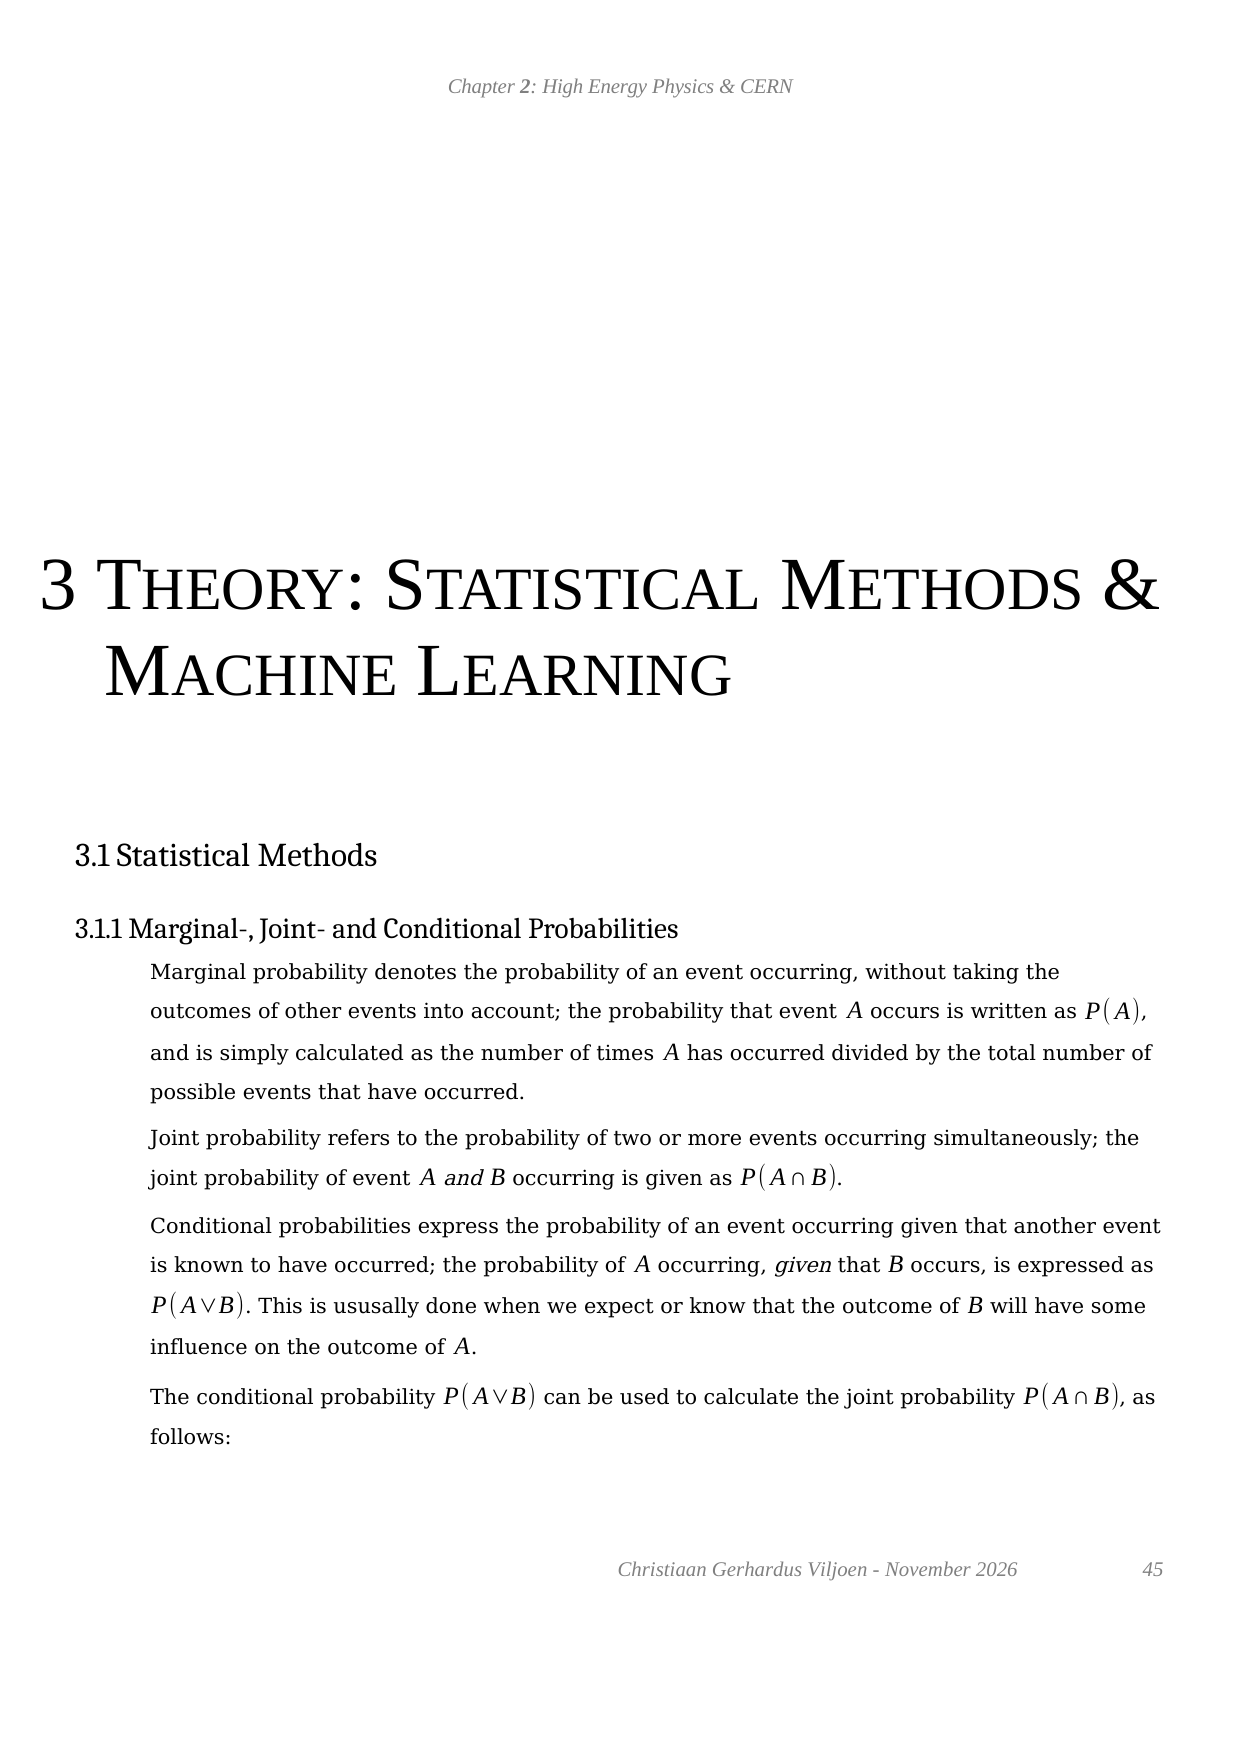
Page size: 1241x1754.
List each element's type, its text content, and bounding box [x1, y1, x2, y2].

subtitle Theory: Statistical Methods & Machine Learning [39, 539, 1165, 712]
text The conditional probability can be used to calculate the joint probability , as follows: [150, 1381, 1165, 1449]
text Joint probability refers to the probability of two or more events occurring simultaneously; the joint probability of event and occurring is given as . [150, 1124, 1165, 1192]
subtitle Statistical Methods [75, 837, 1165, 875]
text Conditional probabilities express the probability of an event occurring given that another event is known to have occurred; the probability of occurring, given that occurs, is expressed as . This is ususally done when we expect or know that the outcome of will have some influence on the outcome of . [150, 1213, 1165, 1360]
subtitle Marginal-, Joint- and Conditional Probabilities [75, 912, 1165, 946]
text Marginal probability denotes the probability of an event occurring, without taking the outcomes of other events into account; the probability that event occurs is written as , and is simply calculated as the number of times has occurred divided by the total number of possible events that have occurred. [150, 958, 1165, 1103]
